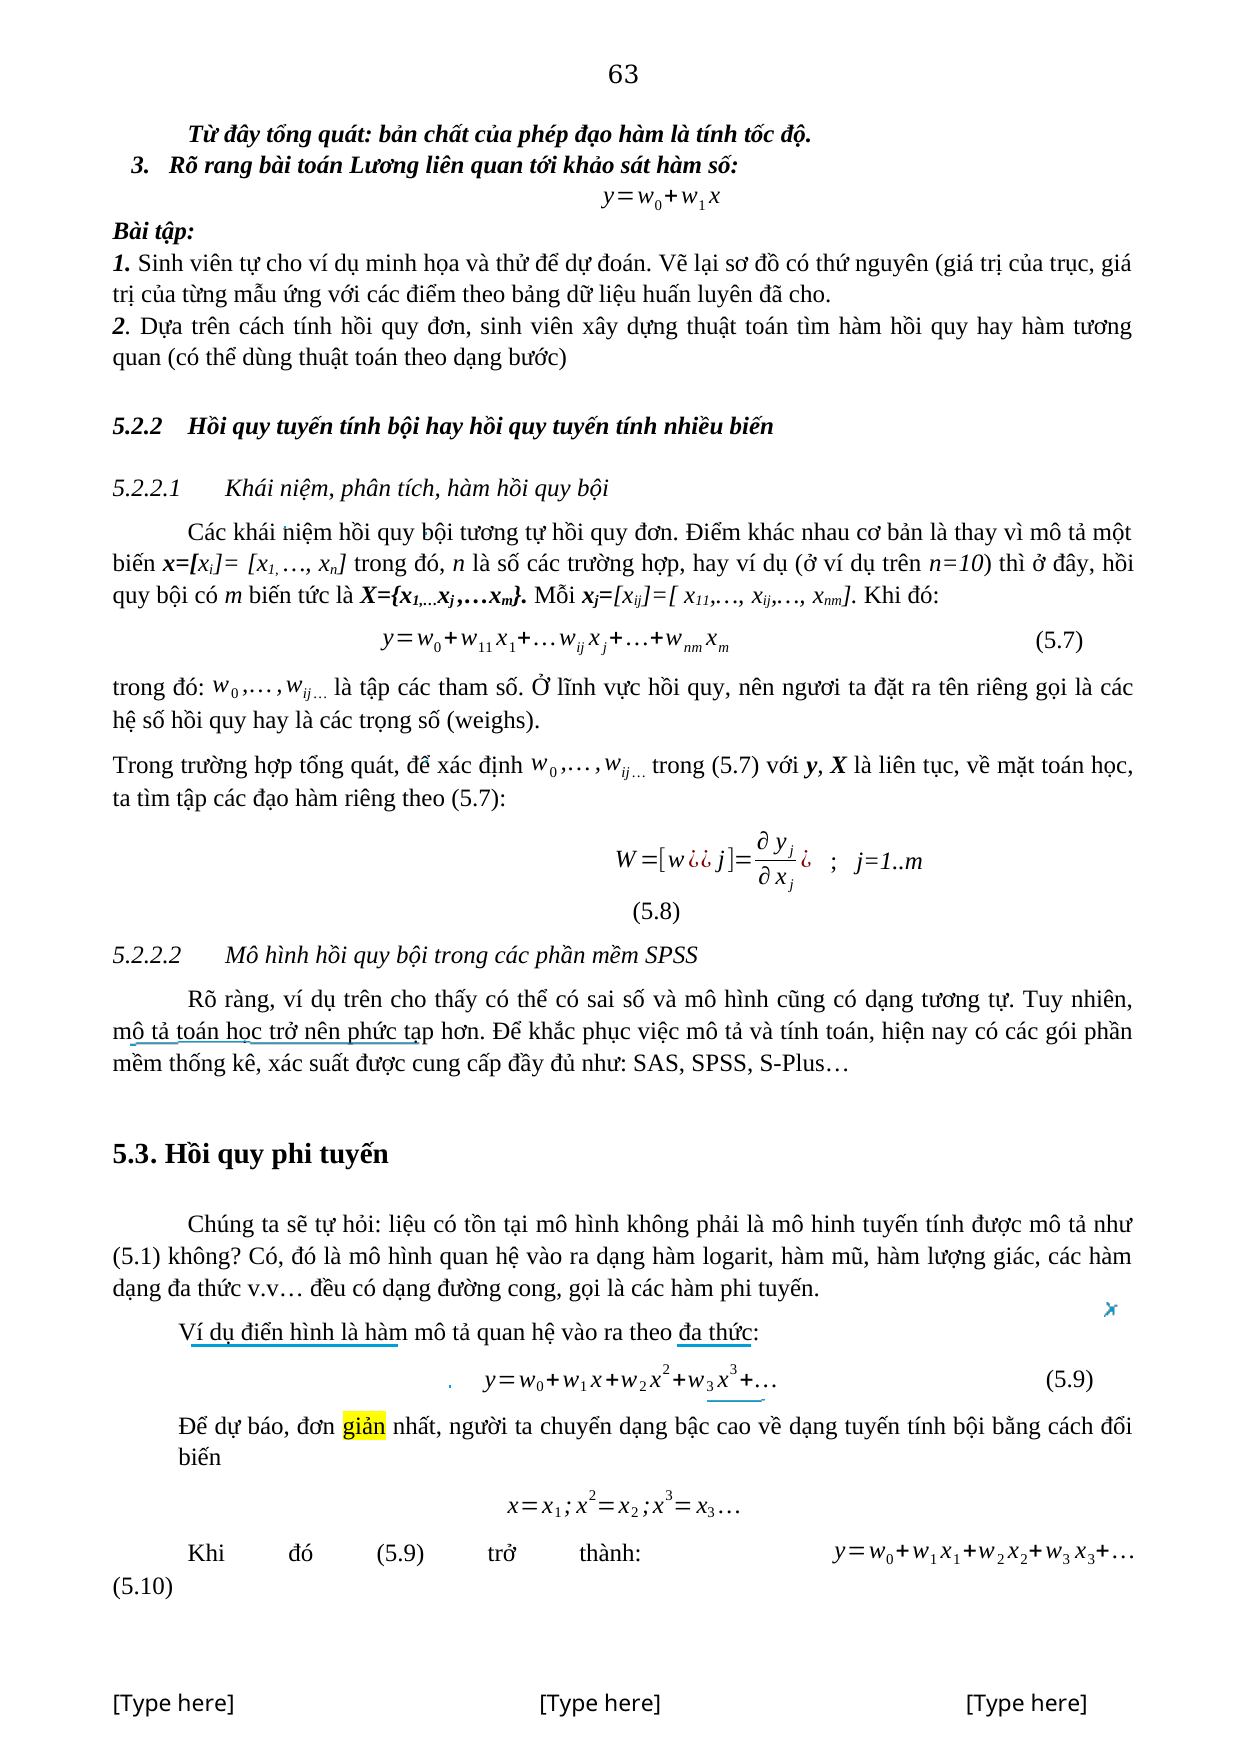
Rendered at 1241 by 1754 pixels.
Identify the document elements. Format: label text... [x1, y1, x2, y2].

picture [1104, 1302, 1119, 1317]
text Các khái niệm hồi quy bội tương tự hồi quy đơn. Điểm khác nhau cơ bản là thay vì mô tả một biến x=[xi]= [x1, …, xn] trong đó, n là số các trường hợp, hay ví dụ (ở ví dụ trên n=10) thì ở đây, hồi quy bội có m biến tức là X={x1,…xj ,…xm}. Mỗi xj=[xij]=[ x11,…, xij,…, xnm]. Khi đó: [112, 517, 1134, 609]
list 2. Dựa trên cách tính hồi quy đơn, sinh viên xây dựng thuật toán tìm hàm hồi quy hay hàm tương quan (có thể dùng thuật toán theo dạng bước) [112, 311, 1134, 371]
picture [130, 1041, 421, 1046]
list Rõ rang bài toán Lương liên quan tới khảo sát hàm số: [131, 151, 1134, 179]
text Trong trường hợp tổng quát, để xác định trong (5.7) với y, X là liên tục, về mặt toán học, ta tìm tập các đạo hàm riêng theo (5.7): [112, 749, 1134, 812]
list Khái niệm, phân tích, hàm hồi quy bội [112, 473, 1134, 502]
text ; j=1..m (5.8) [178, 827, 1134, 925]
list . Hồi quy phi tuyến [112, 1136, 1134, 1169]
list Mô hình hồi quy bội trong các phần mềm SPSS [112, 940, 1134, 969]
text Rõ ràng, ví dụ trên cho thấy có thể có sai số và mô hình cũng có dạng tương tự. Tuy nhiên, mô tả toán học trở nên phức tạp hơn. Để khắc phục việc mô tả và tính toán, hiện nay có các gói phần mềm thống kê, xác suất được cung cấp đầy đủ như: SAS, SPSS, S-Plus… [112, 984, 1134, 1076]
list Bài tập: [112, 216, 1134, 245]
list Chúng ta sẽ tự hỏi: liệu có tồn tại mô hình không phải là mô hinh tuyến tính được mô tả như (5.1) không? Có, đó là mô hình quan hệ vào ra dạng hàm logarit, hàm mũ, hàm lượng giác, các hàm dạng đa thức v.v… đều có dạng đường cong, gọi là các hàm phi tuyến. [112, 1209, 1134, 1301]
text Khi đó (5.9) trở thành: (5.10) [112, 1537, 1134, 1599]
list 1. Sinh viên tự cho ví dụ minh họa và thử để dự đoán. Vẽ lại sơ đồ có thứ nguyên (giá trị của trục, giá trị của từng mẫu ứng với các điểm theo bảng dữ liệu huấn luyên đã cho. [112, 248, 1134, 308]
text (5.9) [178, 1361, 1134, 1396]
list Từ đây tổng quát: bản chất của phép đạo hàm là tính tốc độ. [187, 119, 1134, 148]
text Để dự báo, đơn giản nhất, người ta chuyển dạng bậc cao về dạng tuyến tính bội bằng cách đổi biến [178, 1411, 1134, 1471]
text Ví dụ điển hình là hàm mô tả quan hệ vào ra theo đa thức: [112, 1317, 1134, 1345]
text trong đó: là tập các tham số. Ở lĩnh vực hồi quy, nên ngươi ta đặt ra tên riêng gọi là các hệ số hồi quy hay là các trọng số (weighs). [112, 671, 1134, 734]
text (5.7) [178, 624, 1134, 655]
list Hồi quy tuyến tính bội hay hồi quy tuyến tính nhiều biến [112, 411, 1134, 440]
